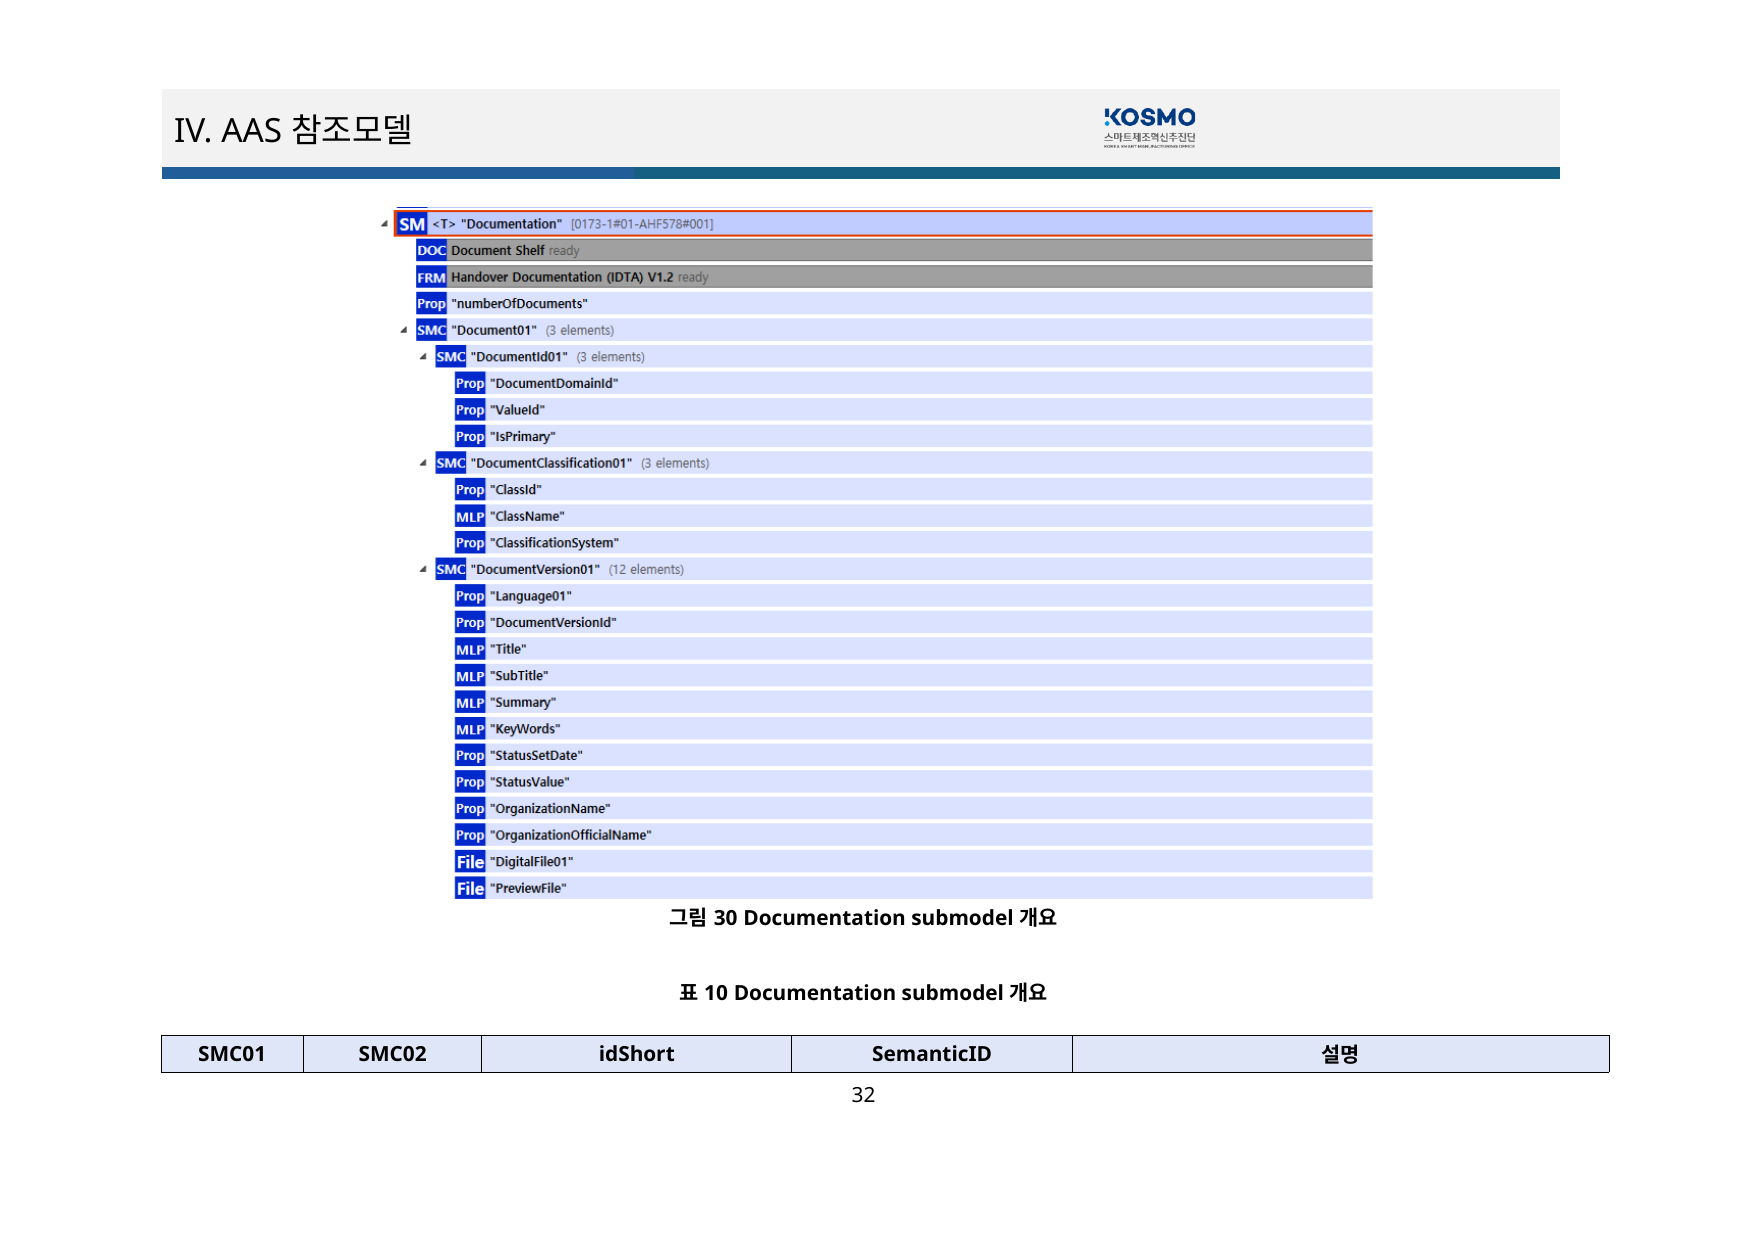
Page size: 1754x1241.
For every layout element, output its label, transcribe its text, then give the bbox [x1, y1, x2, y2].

table_header SemanticID [792, 1036, 1072, 1072]
table_header idShort [482, 1036, 791, 1072]
table_header 설명 [1073, 1036, 1609, 1072]
picture [1104, 108, 1196, 148]
picture [354, 207, 1373, 902]
table_header SMC01 [162, 1036, 303, 1072]
table_header SMC02 [304, 1036, 481, 1072]
